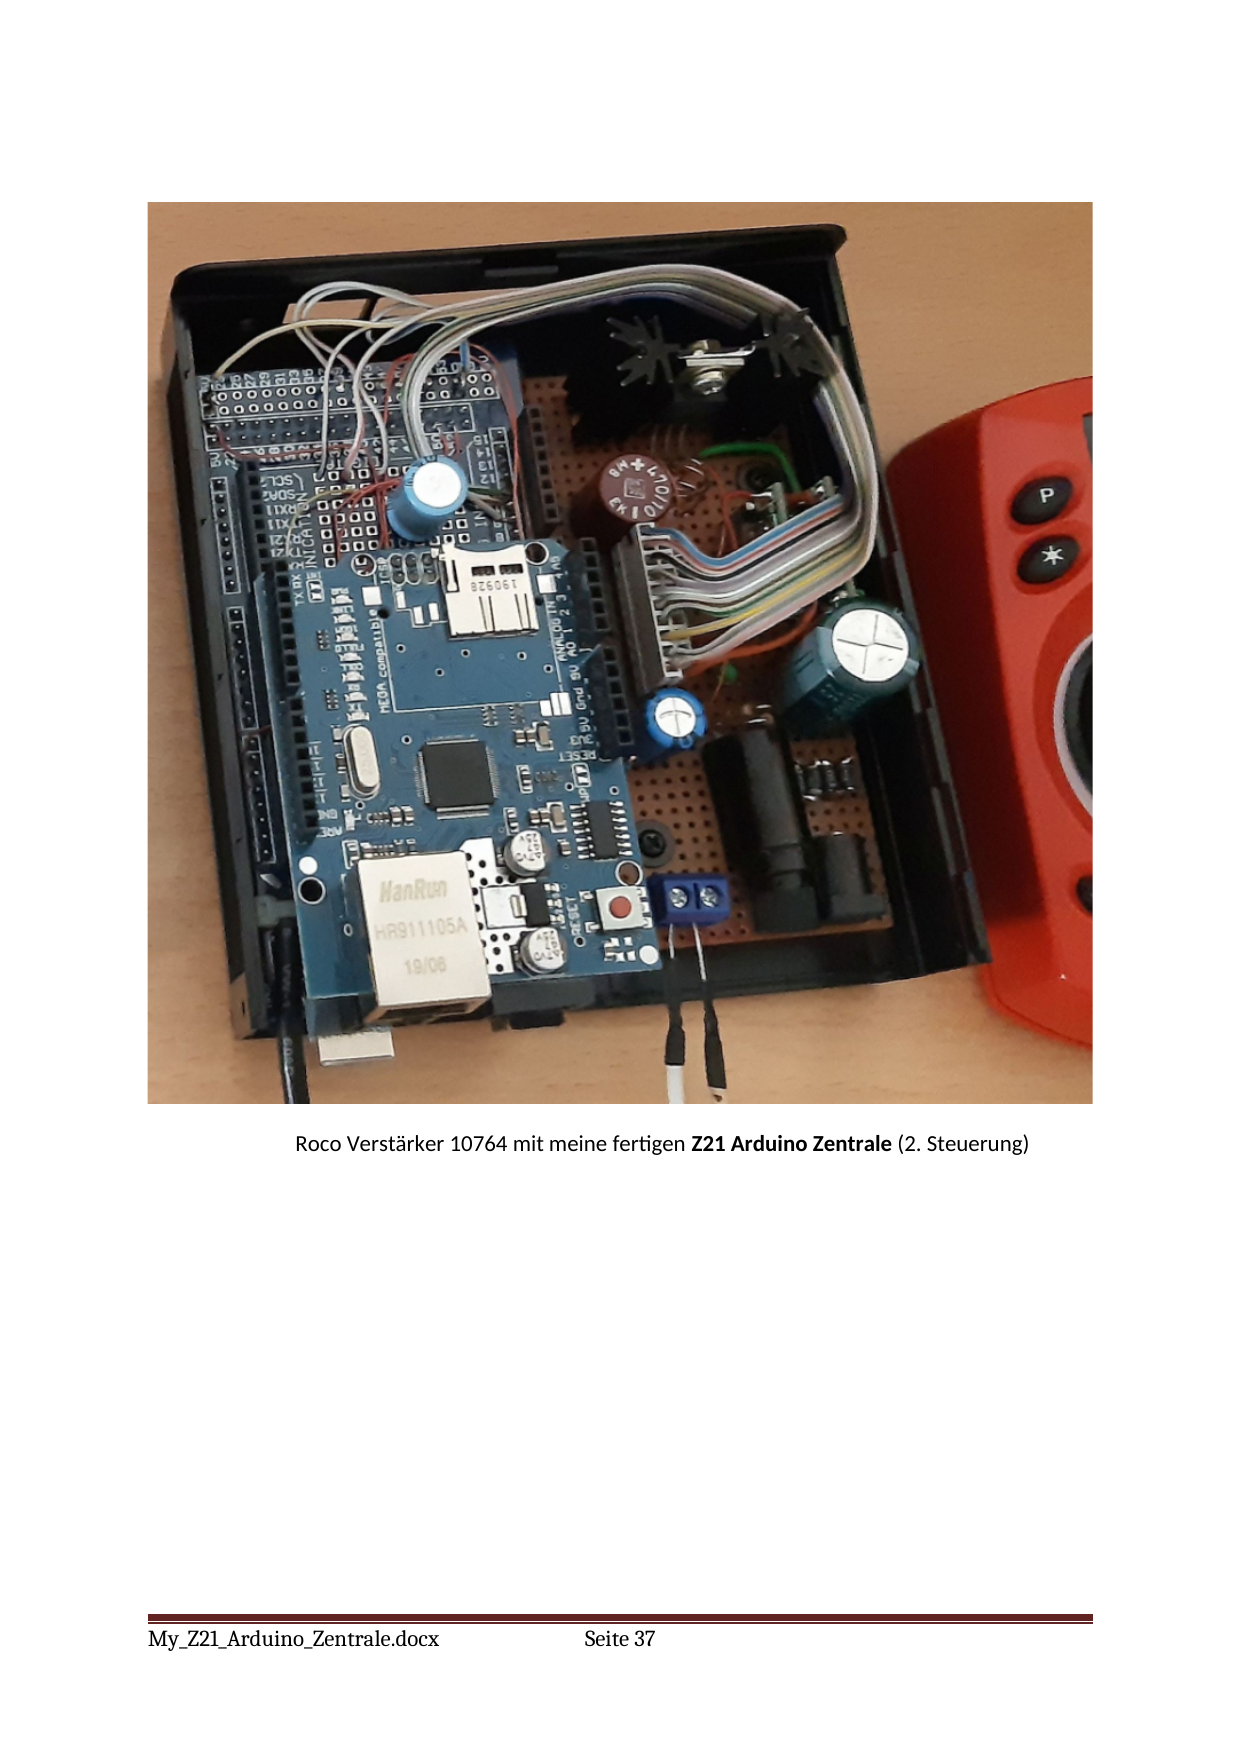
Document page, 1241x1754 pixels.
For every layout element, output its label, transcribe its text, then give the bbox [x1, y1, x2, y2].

text Roco Verstärker 10764 mit meine fertigen Z21 Arduino Zentrale (2. Steuerung) [221, 1129, 1093, 1157]
picture [147, 202, 1093, 1104]
